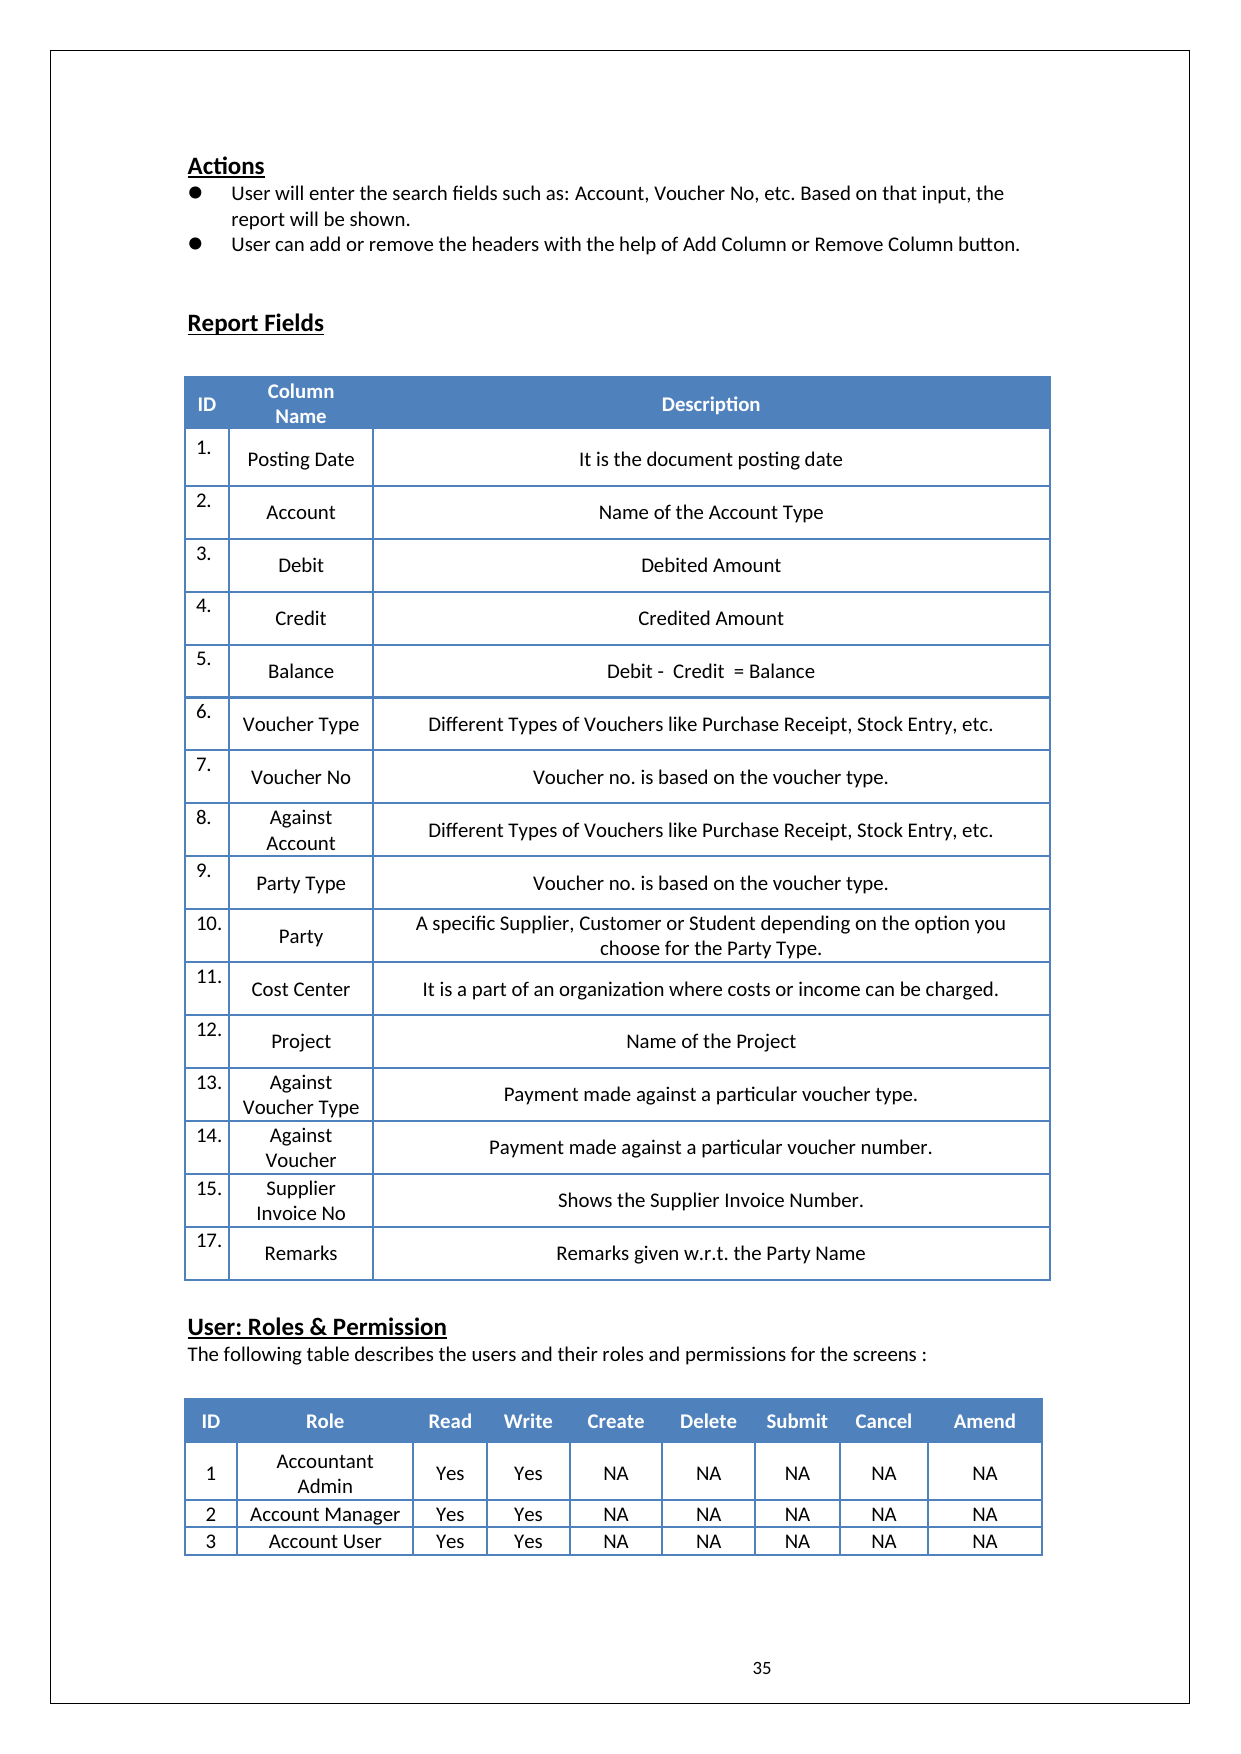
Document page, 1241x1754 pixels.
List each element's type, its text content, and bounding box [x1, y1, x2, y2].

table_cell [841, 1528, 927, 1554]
table_cell [186, 646, 228, 696]
table_cell Credited Amount [374, 593, 1049, 643]
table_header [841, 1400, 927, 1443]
table_cell Debit - Credit = Balance [374, 646, 1049, 696]
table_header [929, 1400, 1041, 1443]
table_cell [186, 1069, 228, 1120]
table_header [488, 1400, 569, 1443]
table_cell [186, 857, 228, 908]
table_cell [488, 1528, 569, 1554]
table_cell [186, 751, 228, 802]
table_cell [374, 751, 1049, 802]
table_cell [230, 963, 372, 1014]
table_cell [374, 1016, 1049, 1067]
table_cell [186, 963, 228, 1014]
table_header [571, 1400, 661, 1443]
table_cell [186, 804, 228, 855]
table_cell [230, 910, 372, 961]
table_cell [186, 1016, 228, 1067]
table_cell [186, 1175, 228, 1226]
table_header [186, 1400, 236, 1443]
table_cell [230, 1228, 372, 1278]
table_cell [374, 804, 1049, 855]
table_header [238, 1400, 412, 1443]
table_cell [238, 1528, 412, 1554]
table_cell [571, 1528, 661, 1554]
table_cell Account [230, 487, 372, 538]
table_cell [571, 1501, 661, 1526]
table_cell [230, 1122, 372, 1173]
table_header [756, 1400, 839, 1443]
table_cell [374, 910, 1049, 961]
table_header Column Name [230, 378, 372, 429]
list User can add or remove the headers with the help of Add Column or Remove Column button. [187, 231, 1053, 257]
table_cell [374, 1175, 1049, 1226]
table_cell [186, 487, 228, 538]
table_cell [186, 540, 228, 591]
table_header Description [374, 378, 1049, 429]
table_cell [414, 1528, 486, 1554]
list Report Fields [187, 308, 1053, 338]
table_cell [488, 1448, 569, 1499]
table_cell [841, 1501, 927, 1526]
table_cell [186, 699, 228, 749]
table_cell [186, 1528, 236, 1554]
list Actions [187, 150, 1053, 181]
table_header ID [186, 378, 228, 429]
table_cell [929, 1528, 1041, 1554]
table_cell Voucher Type [230, 699, 372, 749]
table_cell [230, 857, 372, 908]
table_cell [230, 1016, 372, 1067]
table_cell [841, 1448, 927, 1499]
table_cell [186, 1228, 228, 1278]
table_cell Posting Date [230, 434, 372, 485]
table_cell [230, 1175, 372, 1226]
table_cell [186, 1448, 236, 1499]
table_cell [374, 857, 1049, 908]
table_cell Different Types of Vouchers like Purchase Receipt, Stock Entry, etc. [374, 699, 1049, 749]
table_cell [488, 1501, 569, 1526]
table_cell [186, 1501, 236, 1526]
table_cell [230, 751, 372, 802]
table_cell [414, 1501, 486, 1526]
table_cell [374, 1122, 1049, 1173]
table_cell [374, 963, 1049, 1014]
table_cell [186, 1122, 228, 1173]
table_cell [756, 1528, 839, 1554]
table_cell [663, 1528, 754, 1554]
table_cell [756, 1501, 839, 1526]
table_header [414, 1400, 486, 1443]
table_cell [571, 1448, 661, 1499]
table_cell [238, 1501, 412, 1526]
table_cell Debit [230, 540, 372, 591]
table_cell Credit [230, 593, 372, 643]
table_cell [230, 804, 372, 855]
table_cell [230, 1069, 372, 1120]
list The following table describes the users and their roles and permissions for the screens : [187, 1342, 1053, 1367]
list User: Roles & Permission [187, 1311, 1053, 1342]
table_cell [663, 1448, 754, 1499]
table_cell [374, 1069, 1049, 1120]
table_cell It is the document posting date [374, 434, 1049, 485]
list User will enter the search fields such as: Account, Voucher No, etc. Based on that input, the report will be shown. [187, 181, 1053, 231]
table_cell [186, 434, 228, 485]
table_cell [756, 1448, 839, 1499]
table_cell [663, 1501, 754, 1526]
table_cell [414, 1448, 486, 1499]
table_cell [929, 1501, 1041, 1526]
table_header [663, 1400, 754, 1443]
table_cell [186, 593, 228, 643]
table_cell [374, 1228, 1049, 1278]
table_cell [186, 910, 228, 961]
table_cell Debited Amount [374, 540, 1049, 591]
table_cell Balance [230, 646, 372, 696]
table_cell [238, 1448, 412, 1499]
table_cell Name of the Account Type [374, 487, 1049, 538]
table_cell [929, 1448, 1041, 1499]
